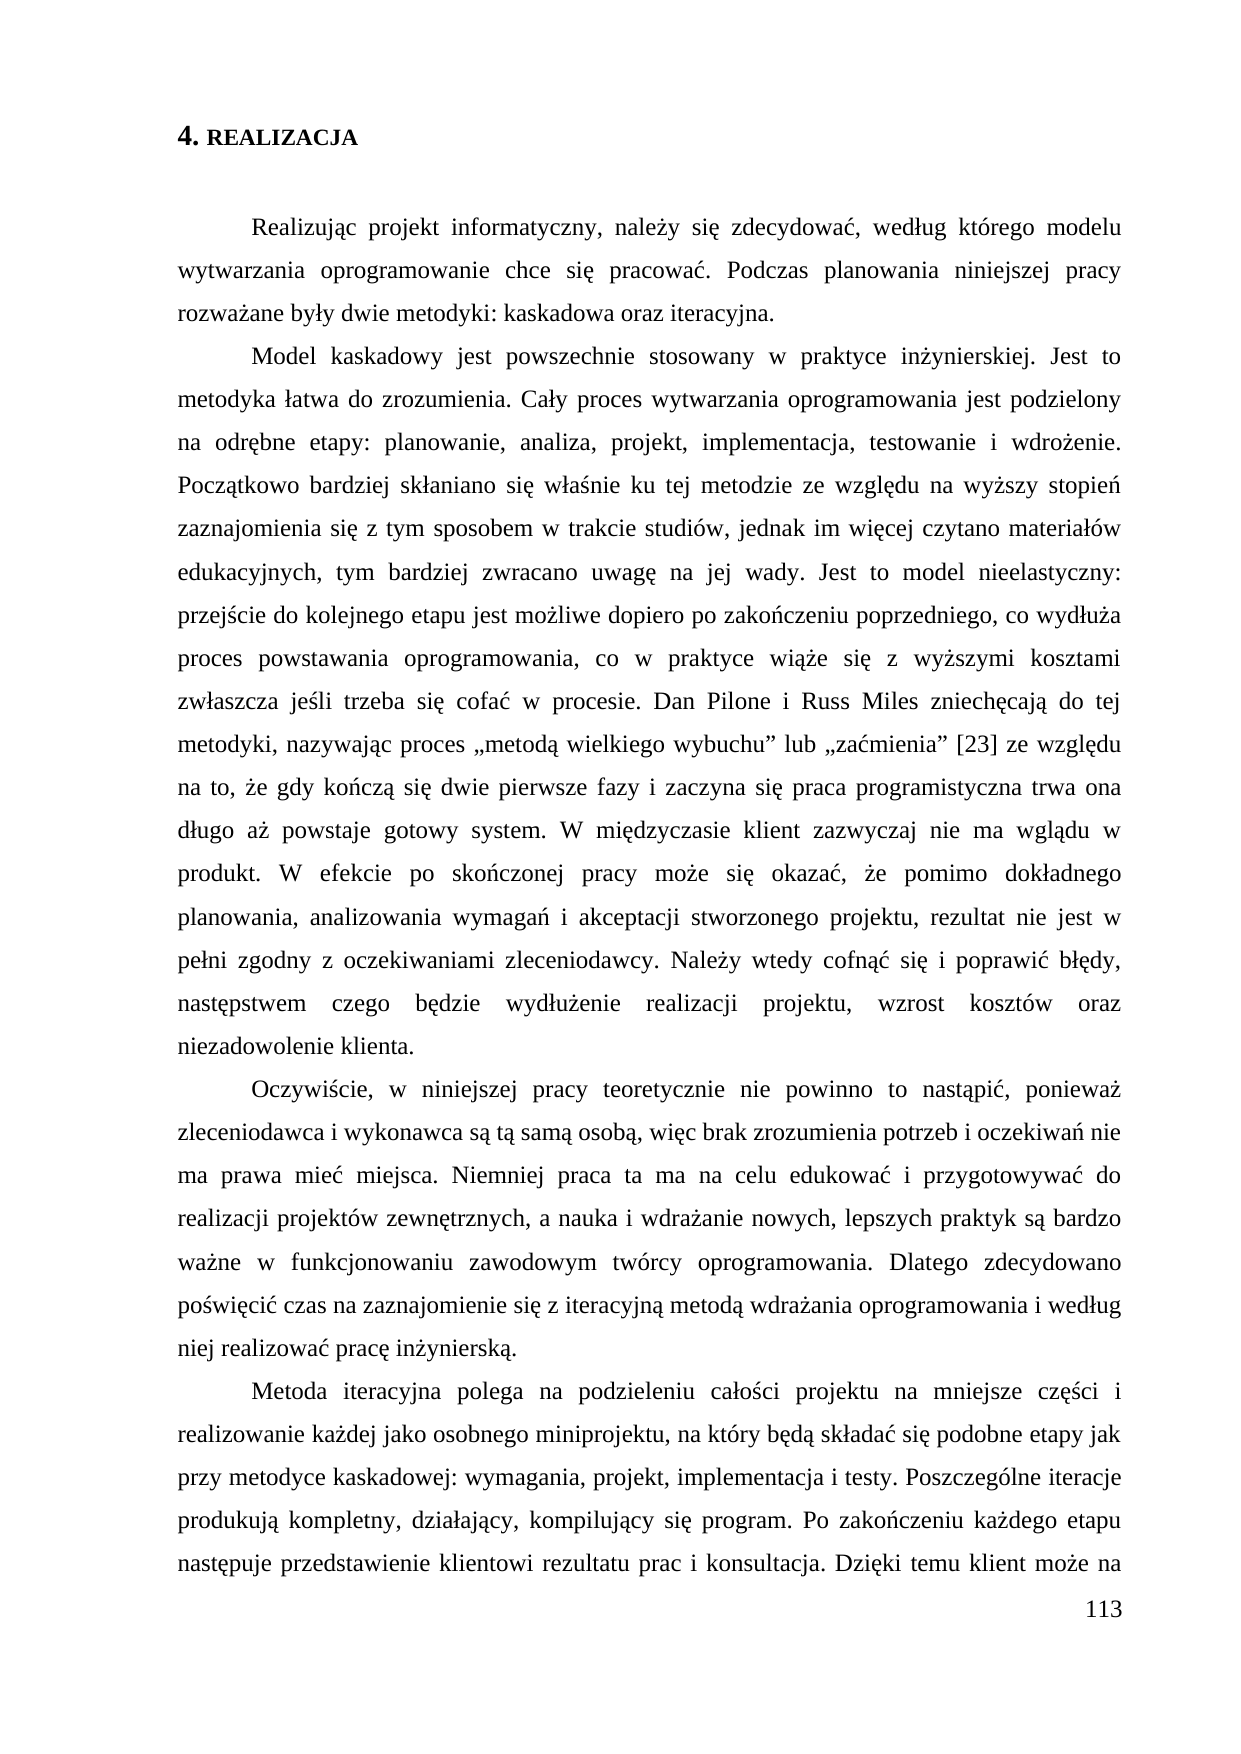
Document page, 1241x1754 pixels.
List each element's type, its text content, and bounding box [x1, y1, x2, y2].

text Oczywiście, w niniejszej pracy teoretycznie nie powinno to nastąpić, ponieważ zleceniodawca i wykonawca są tą samą osobą, więc brak zrozumienia potrzeb i oczekiwań nie ma prawa mieć miejsca. Niemniej praca ta ma na celu edukować i przygotowywać do realizacji projektów zewnętrznych, a nauka i wdrażanie nowych, lepszych praktyk są bardzo ważne w funkcjonowaniu zawodowym twórcy oprogramowania. Dlatego zdecydowano poświęcić czas na zaznajomienie się z iteracyjną metodą wdrażania oprogramowania i według niej realizować pracę inżynierską. [177, 1074, 1122, 1362]
text Model kaskadowy jest powszechnie stosowany w praktyce inżynierskiej. Jest to metodyka łatwa do zrozumienia. Cały proces wytwarzania oprogramowania jest podzielony na odrębne etapy: planowanie, analiza, projekt, implementacja, testowanie i wdrożenie. Początkowo bardziej skłaniano się właśnie ku tej metodzie ze względu na wyższy stopień zaznajomienia się z tym sposobem w trakcie studiów, jednak im więcej czytano materiałów edukacyjnych, tym bardziej zwracano uwagę na jej wady. Jest to model nieelastyczny: przejście do kolejnego etapu jest możliwe dopiero po zakończeniu poprzedniego, co wydłuża proces powstawania oprogramowania, co w praktyce wiąże się z wyższymi kosztami zwłaszcza jeśli trzeba się cofać w procesie. Dan Pilone i Russ Miles zniechęcają do tej metodyki, nazywając proces „metodą wielkiego wybuchu” lub „zaćmienia” [23] ze względu na to, że gdy kończą się dwie pierwsze fazy i zaczyna się praca programistyczna trwa ona długo aż powstaje gotowy system. W międzyczasie klient zazwyczaj nie ma wglądu w produkt. W efekcie po skończonej pracy może się okazać, że pomimo dokładnego planowania, analizowania wymagań i akceptacji stworzonego projektu, rezultat nie jest w pełni zgodny z oczekiwaniami zleceniodawcy. Należy wtedy cofnąć się i poprawić błędy, następstwem czego będzie wydłużenie realizacji projektu, wzrost kosztów oraz niezadowolenie klienta. [177, 341, 1122, 1060]
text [177, 1376, 1122, 1577]
text Realizując projekt informatyczny, należy się zdecydować, według którego modelu wytwarzania oprogramowanie chce się pracować. Podczas planowania niniejszej pracy rozważane były dwie metodyki: kaskadowa oraz iteracyjna. [177, 212, 1122, 327]
subtitle 4. realizacja [177, 118, 1122, 152]
